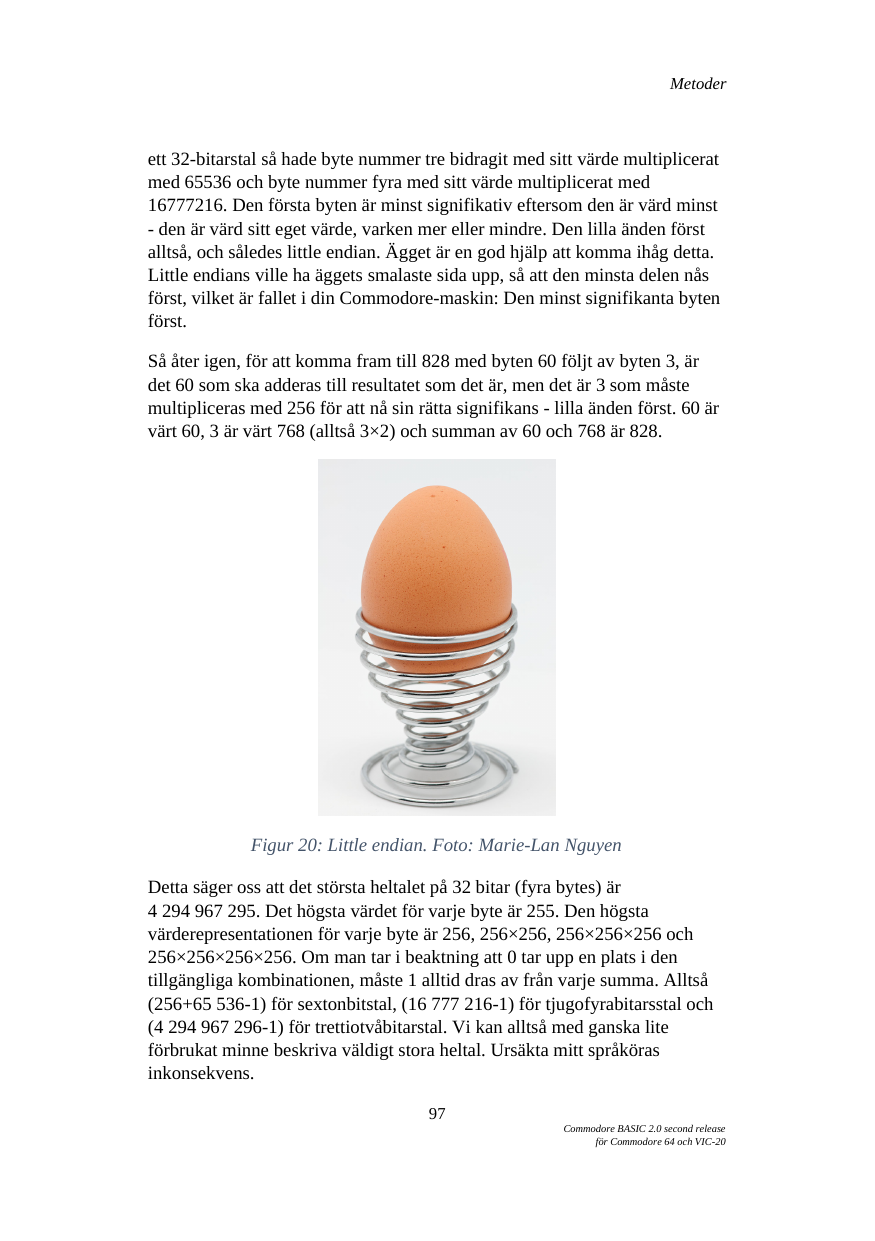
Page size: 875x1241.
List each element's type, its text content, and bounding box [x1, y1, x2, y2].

text Detta säger oss att det största heltalet på 32 bitar (fyra bytes) är 4 294 967 295. Det högsta värdet för varje byte är 255. Den högsta värderepresentationen för varje byte är 256, 256×256, 256×256×256 och 256×256×256×256. Om man tar i beaktning att 0 tar upp en plats i den tillgängliga kombinationen, måste 1 alltid dras av från varje summa. Alltså (256+65 536-1) för sextonbitstal, (16 777 216-1) för tjugofyrabitarsstal och (4 294 967 296-1) för trettiotvåbitarstal. Vi kan alltså med ganska lite förbrukat minne beskriva väldigt stora heltal. Ursäkta mitt språköras inkonsekvens. [148, 876, 726, 1084]
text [148, 148, 726, 332]
picture [318, 459, 556, 816]
text Figur 20: Little endian. Foto: Marie-Lan Nguyen [148, 834, 726, 856]
text Så åter igen, för att komma fram till 828 med byten 60 följt av byten 3, är det 60 som ska adderas till resultatet som det är, men det är 3 som måste multipliceras med 256 för att nå sin rätta signifikans - lilla änden först. 60 är värt 60, 3 är värt 768 (alltså 3×2) och summan av 60 och 768 är 828. [148, 350, 726, 441]
